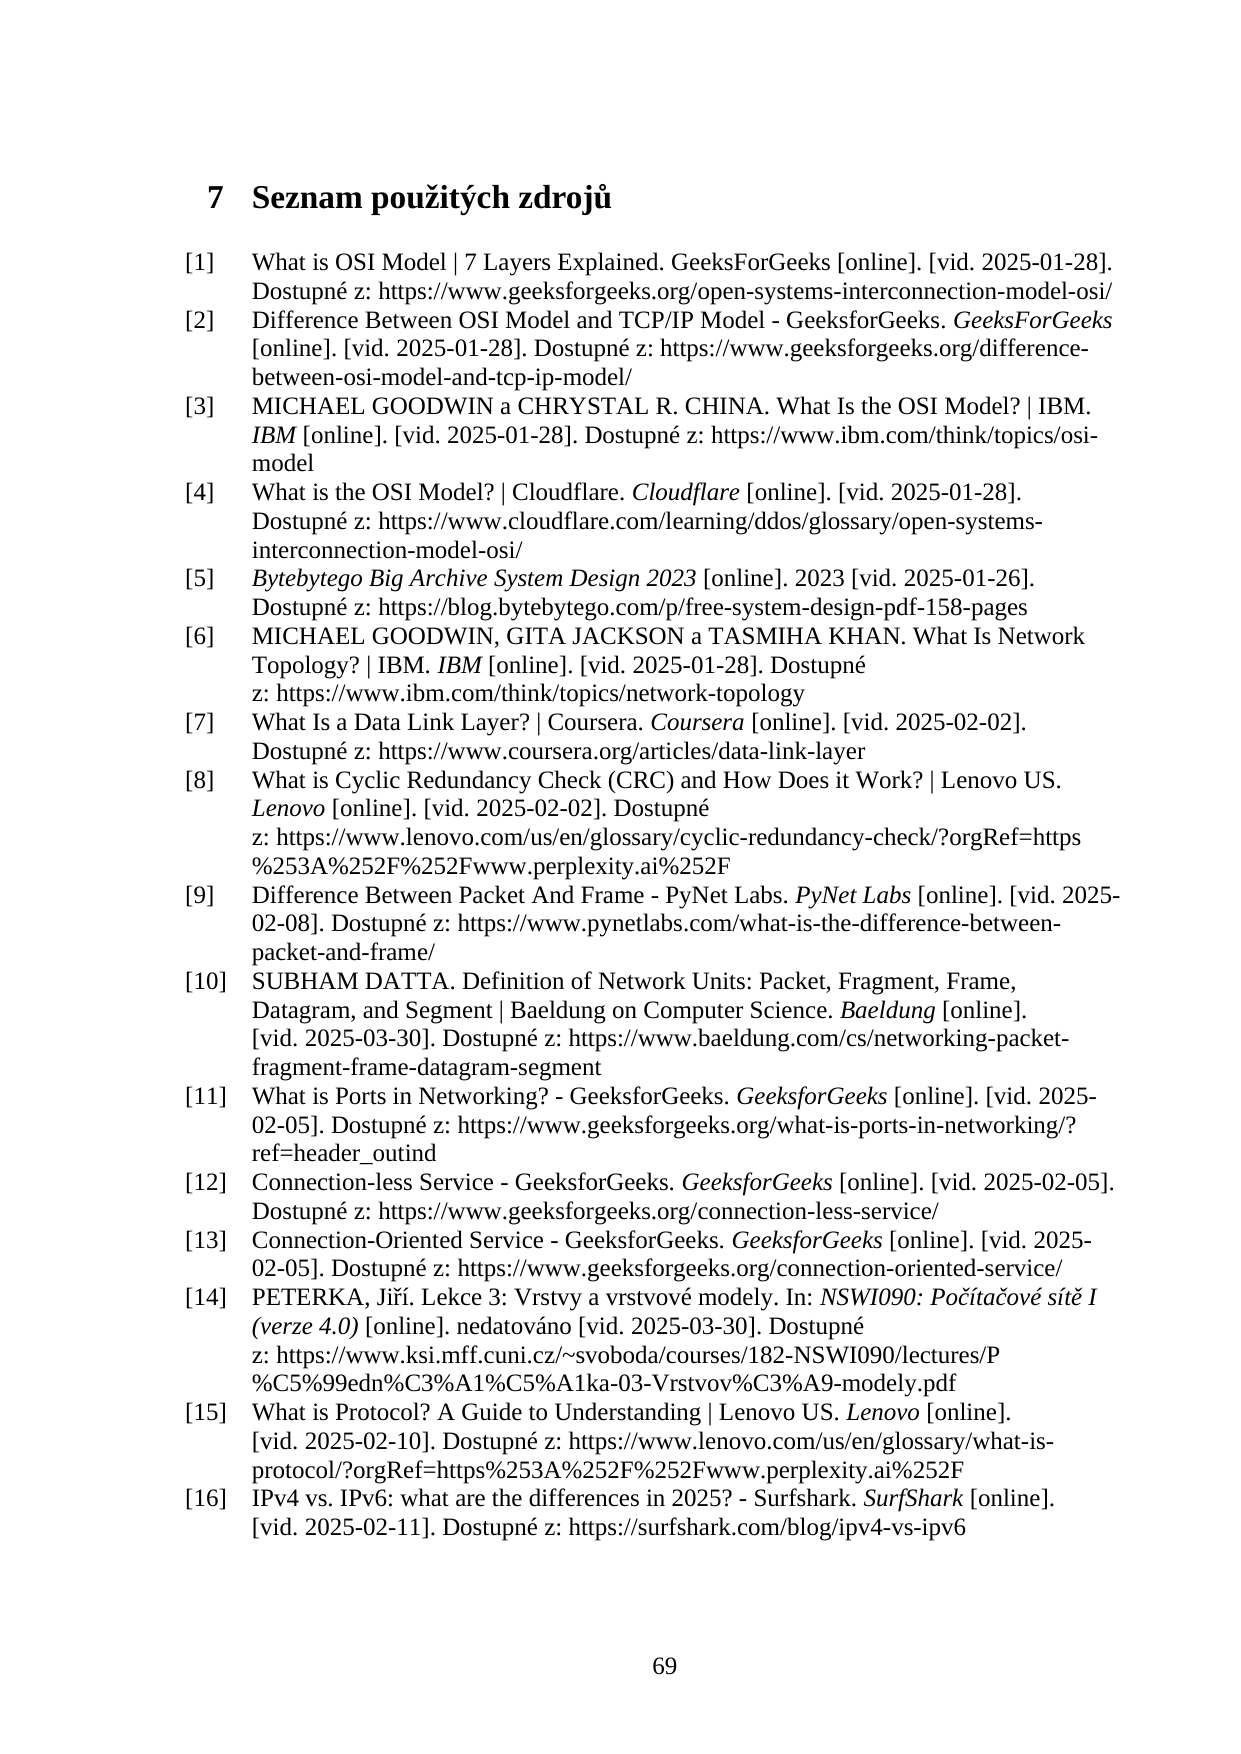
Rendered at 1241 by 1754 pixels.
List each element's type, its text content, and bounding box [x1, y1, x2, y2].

subtitle Seznam použitých zdrojů [207, 177, 1122, 216]
